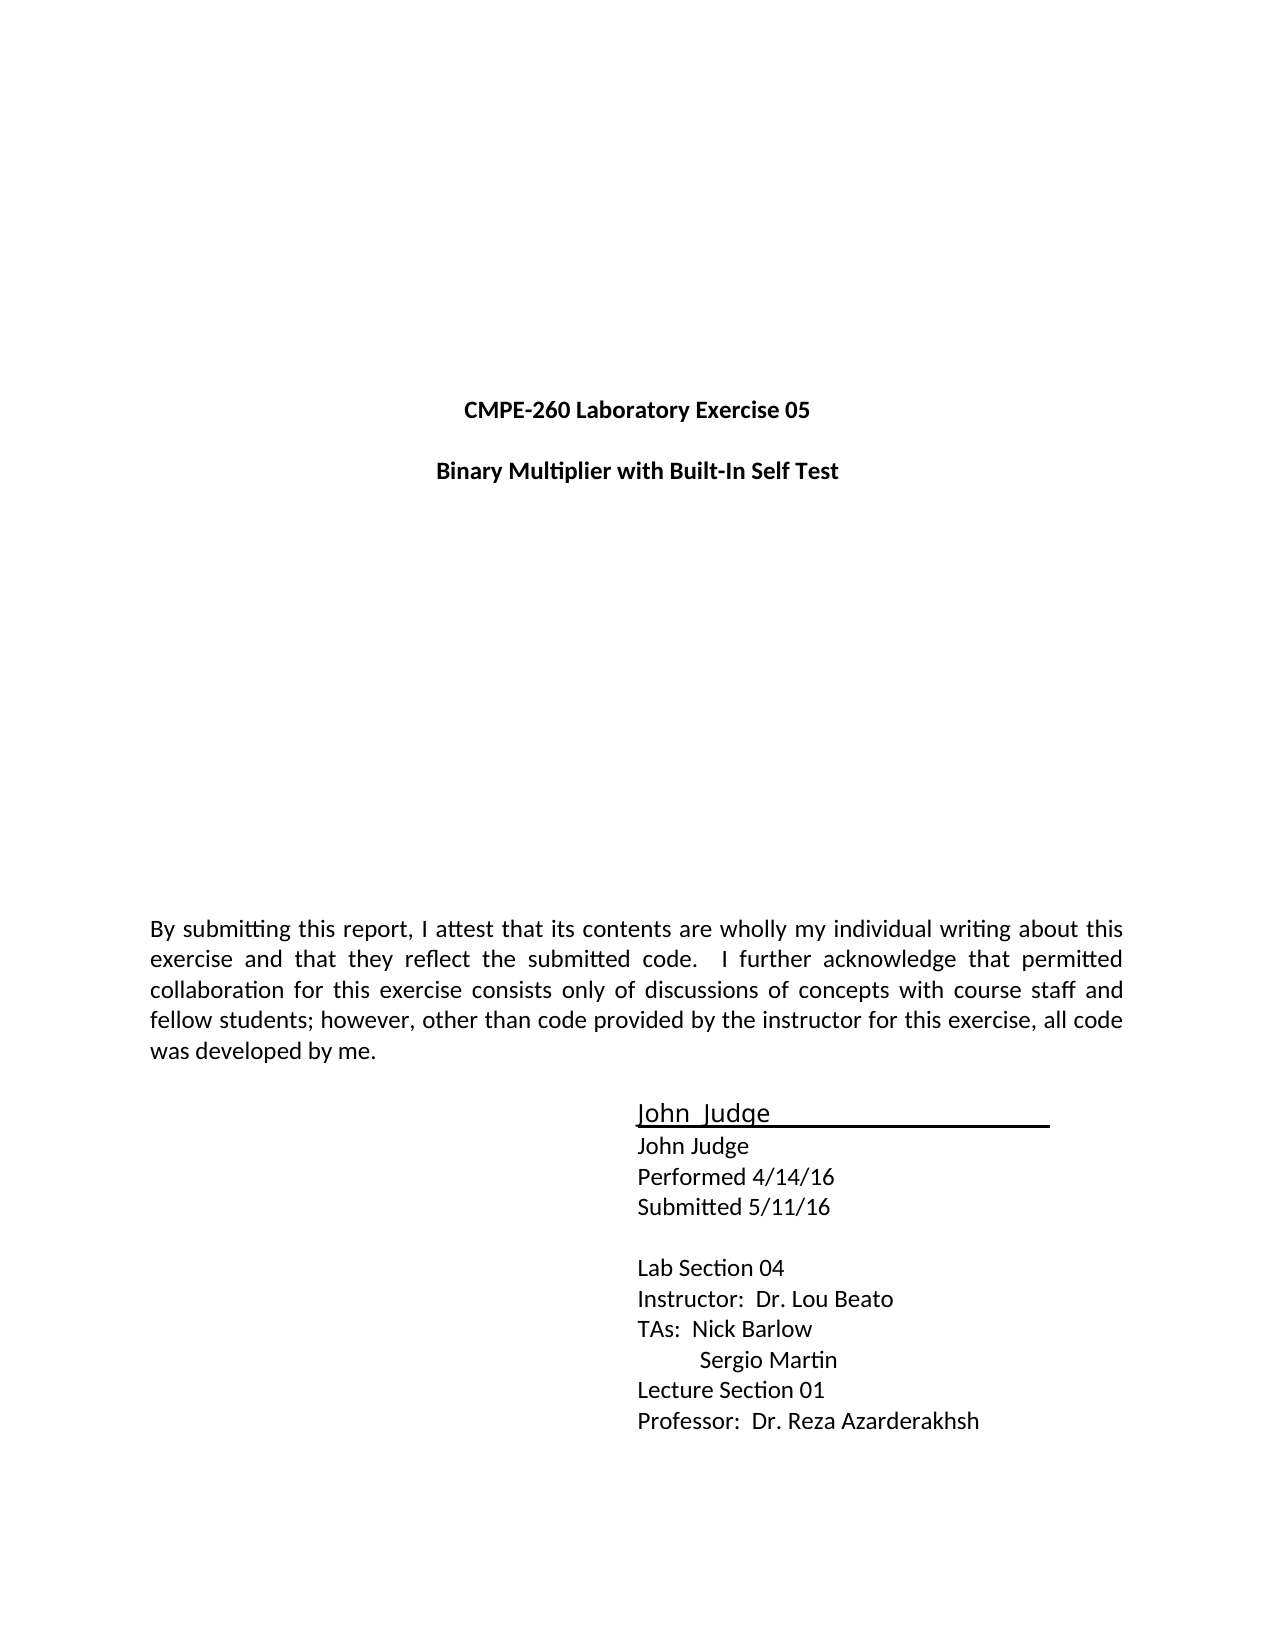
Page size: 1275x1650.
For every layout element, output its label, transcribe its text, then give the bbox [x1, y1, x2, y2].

text Binary Multiplier with Built-In Self Test [150, 455, 1125, 486]
text TAs: Nick Barlow [637, 1313, 1125, 1344]
text Instructor: Dr. Lou Beato [637, 1283, 1125, 1313]
text Sergio Martin [637, 1344, 1125, 1374]
text John Judge [637, 1130, 1125, 1161]
text Professor: Dr. Reza Azarderakhsh [562, 1405, 1125, 1435]
text John Judge [637, 1096, 1125, 1130]
text CMPE-260 Laboratory Exercise 05 [150, 394, 1125, 425]
text Submitted 5/11/16 [637, 1191, 1125, 1222]
text Lecture Section 01 [637, 1374, 1125, 1405]
text Lab Section 04 [637, 1252, 1125, 1283]
text By submitting this report, I attest that its contents are wholly my individual writing about this exercise and that they reflect the submitted code. I further acknowledge that permitted collaboration for this exercise consists only of discussions of concepts with course staff and fellow students; however, other than code provided by the instructor for this exercise, all code was developed by me. [150, 913, 1125, 1066]
text Performed 4/14/16 [637, 1161, 1125, 1191]
